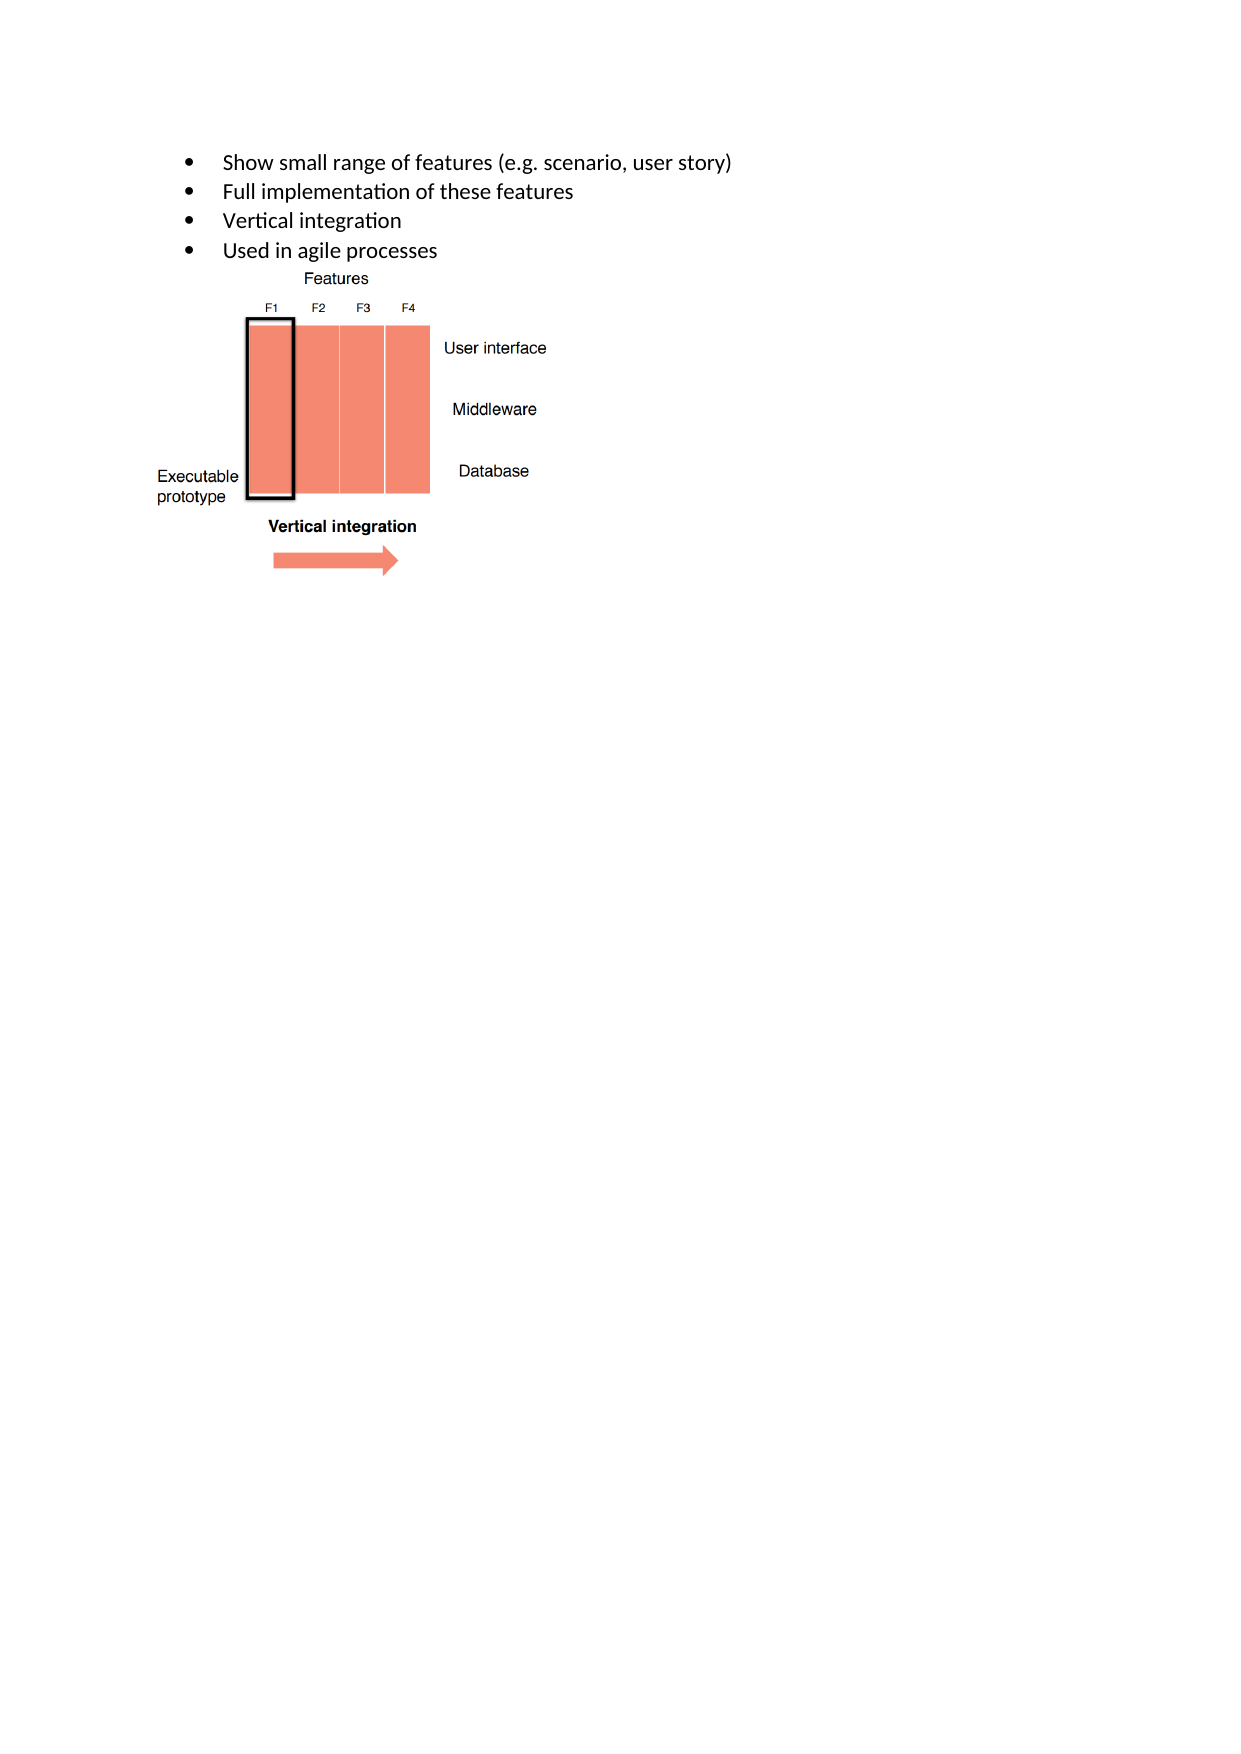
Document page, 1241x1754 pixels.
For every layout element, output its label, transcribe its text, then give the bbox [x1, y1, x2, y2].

list Full implementation of these features [185, 177, 1093, 205]
list Vertical integration [185, 206, 1093, 234]
list Used in agile processes [185, 236, 1093, 264]
picture [147, 265, 557, 589]
list Show small range of features (e.g. scenario, user story) [185, 148, 1093, 176]
